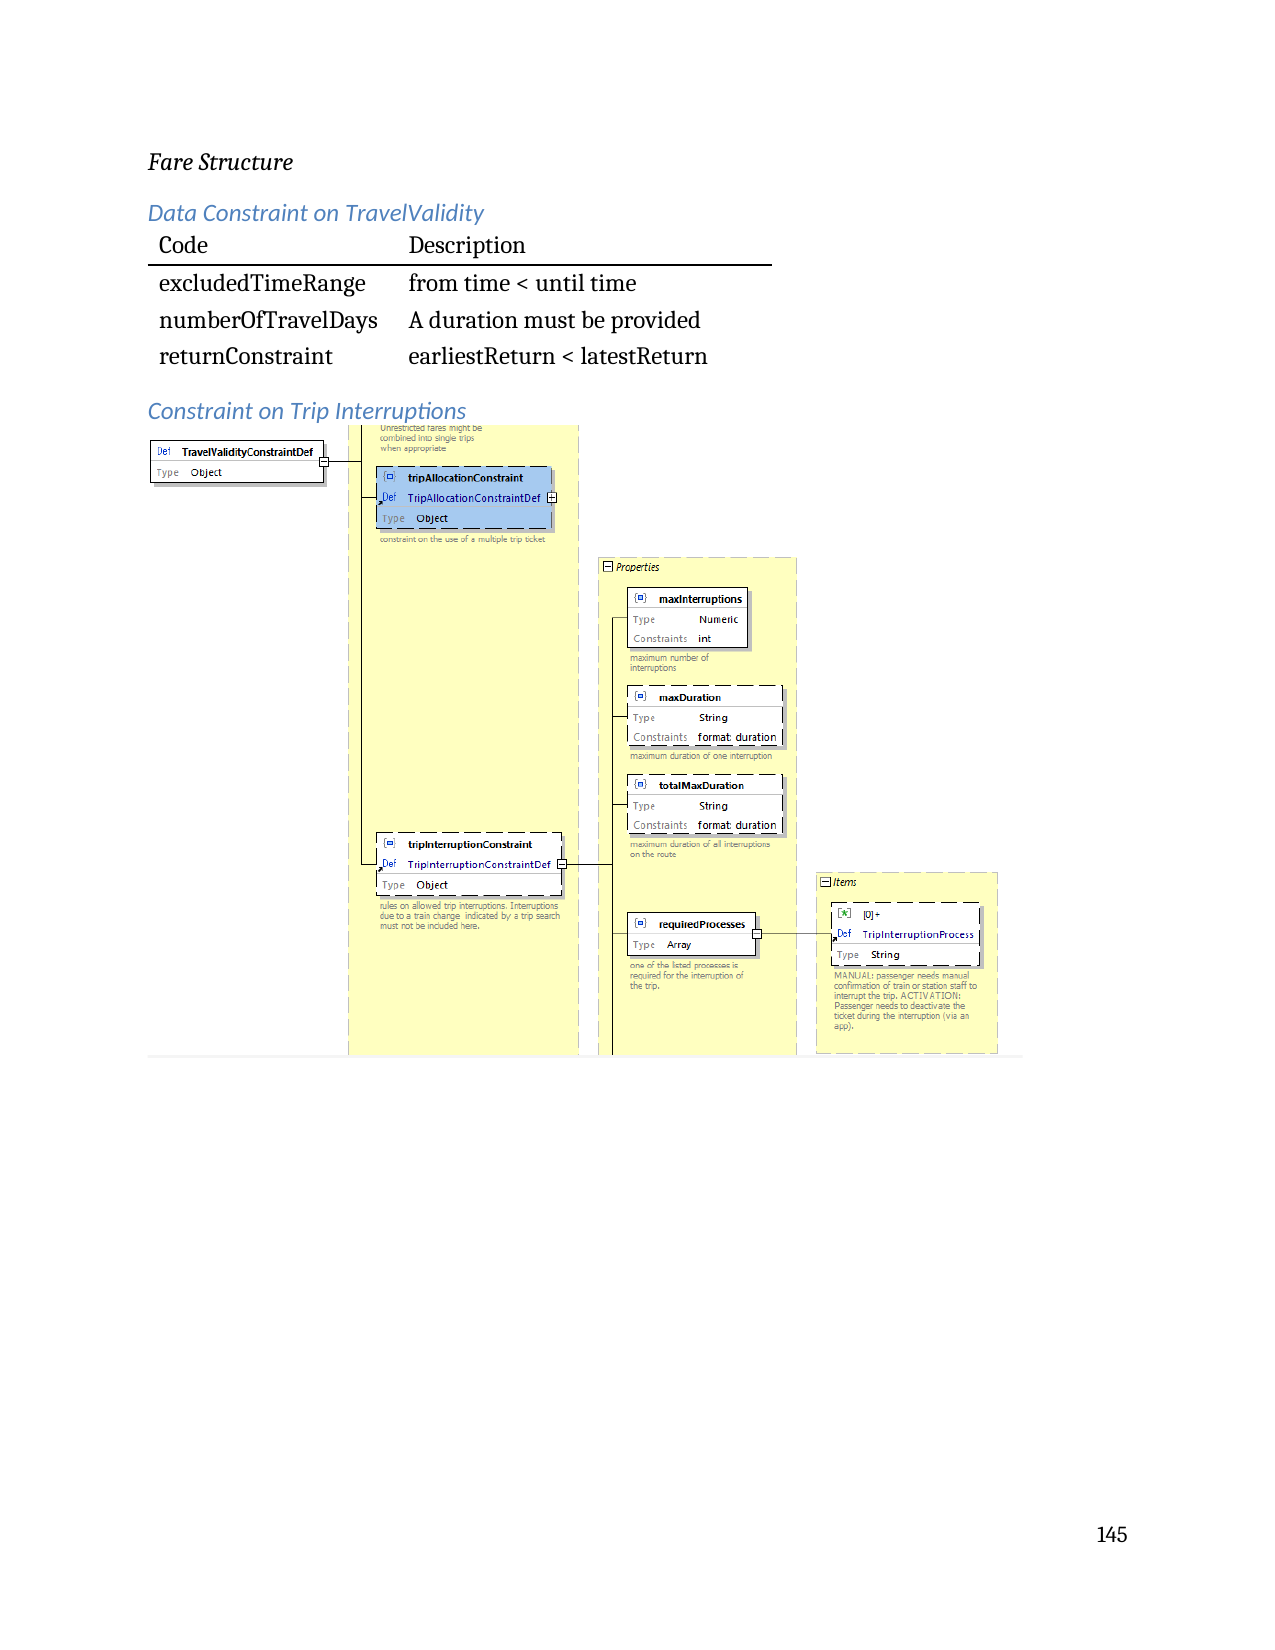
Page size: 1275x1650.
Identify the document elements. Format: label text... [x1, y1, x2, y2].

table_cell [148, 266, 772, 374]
text Fare Structure [148, 148, 1127, 176]
subtitle Constraint on Trip Interruptions [148, 395, 1127, 426]
subtitle Data Constraint on TravelValidity [148, 197, 1127, 228]
picture [147, 425, 1023, 1058]
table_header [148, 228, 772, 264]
